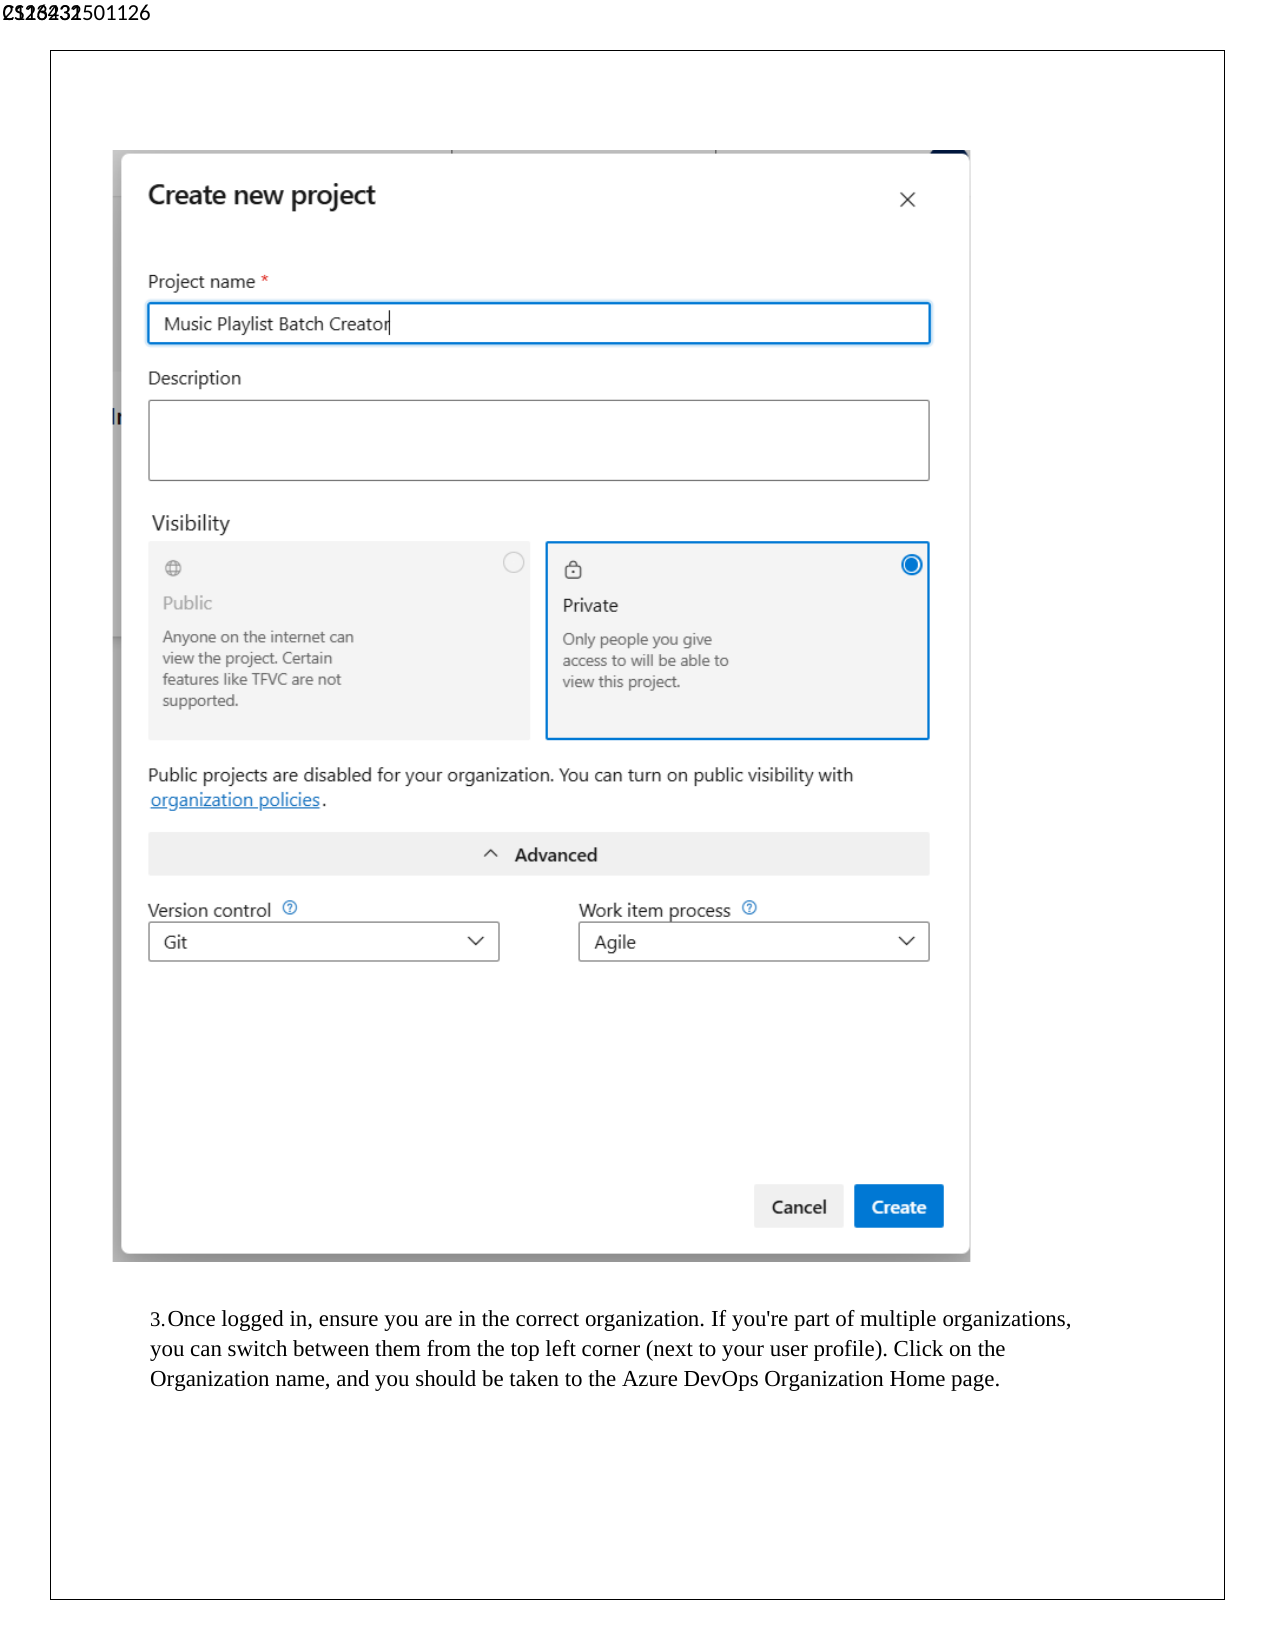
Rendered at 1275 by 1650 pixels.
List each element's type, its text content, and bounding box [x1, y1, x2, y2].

list Once logged in, ensure you are in the correct organization. If you're part of multiple organizations, you can switch between them from the top left corner (next to your user profile). Click on the Organization name, and you should be taken to the Azure DevOps Organization Home page. [150, 1305, 1111, 1392]
picture [112, 150, 971, 1262]
